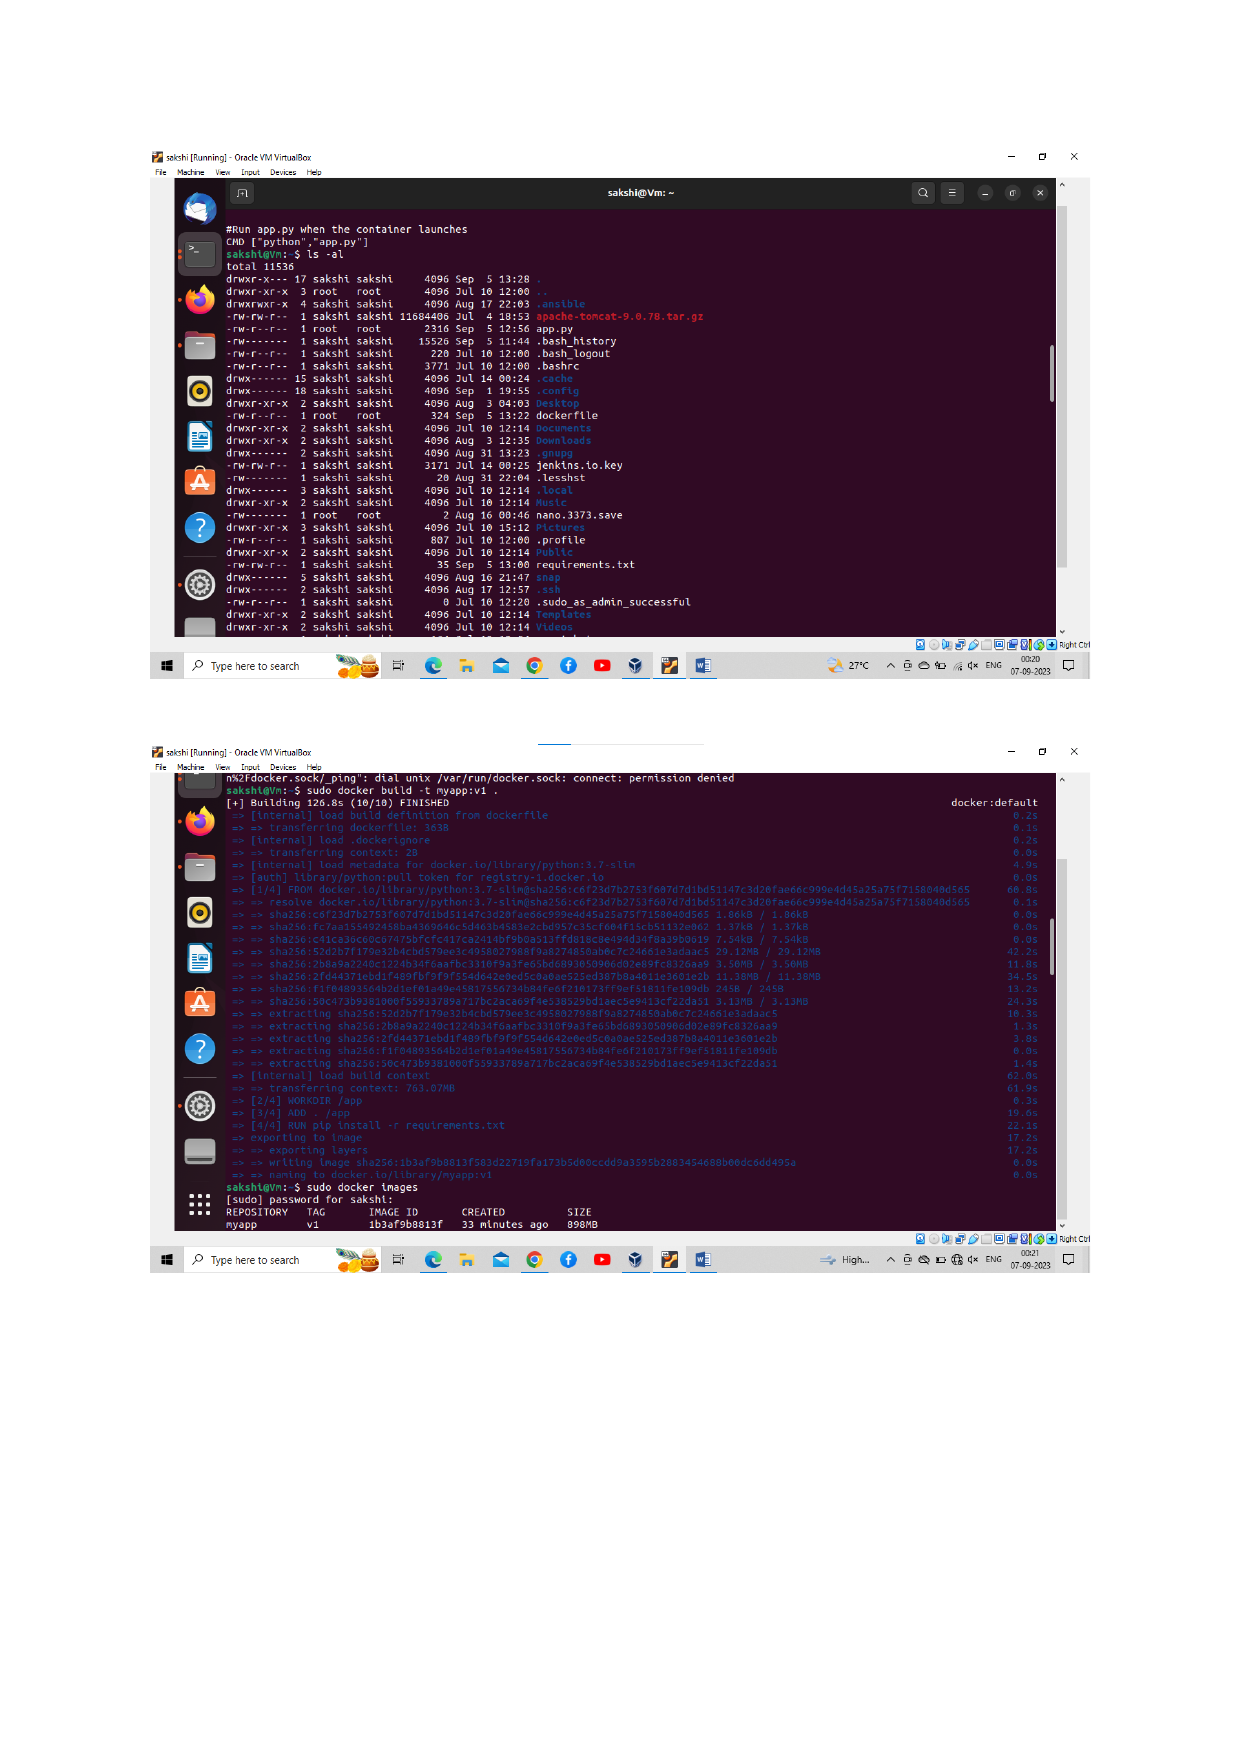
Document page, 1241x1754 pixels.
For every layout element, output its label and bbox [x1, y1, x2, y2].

picture [150, 744, 1091, 1273]
picture [150, 150, 1091, 679]
